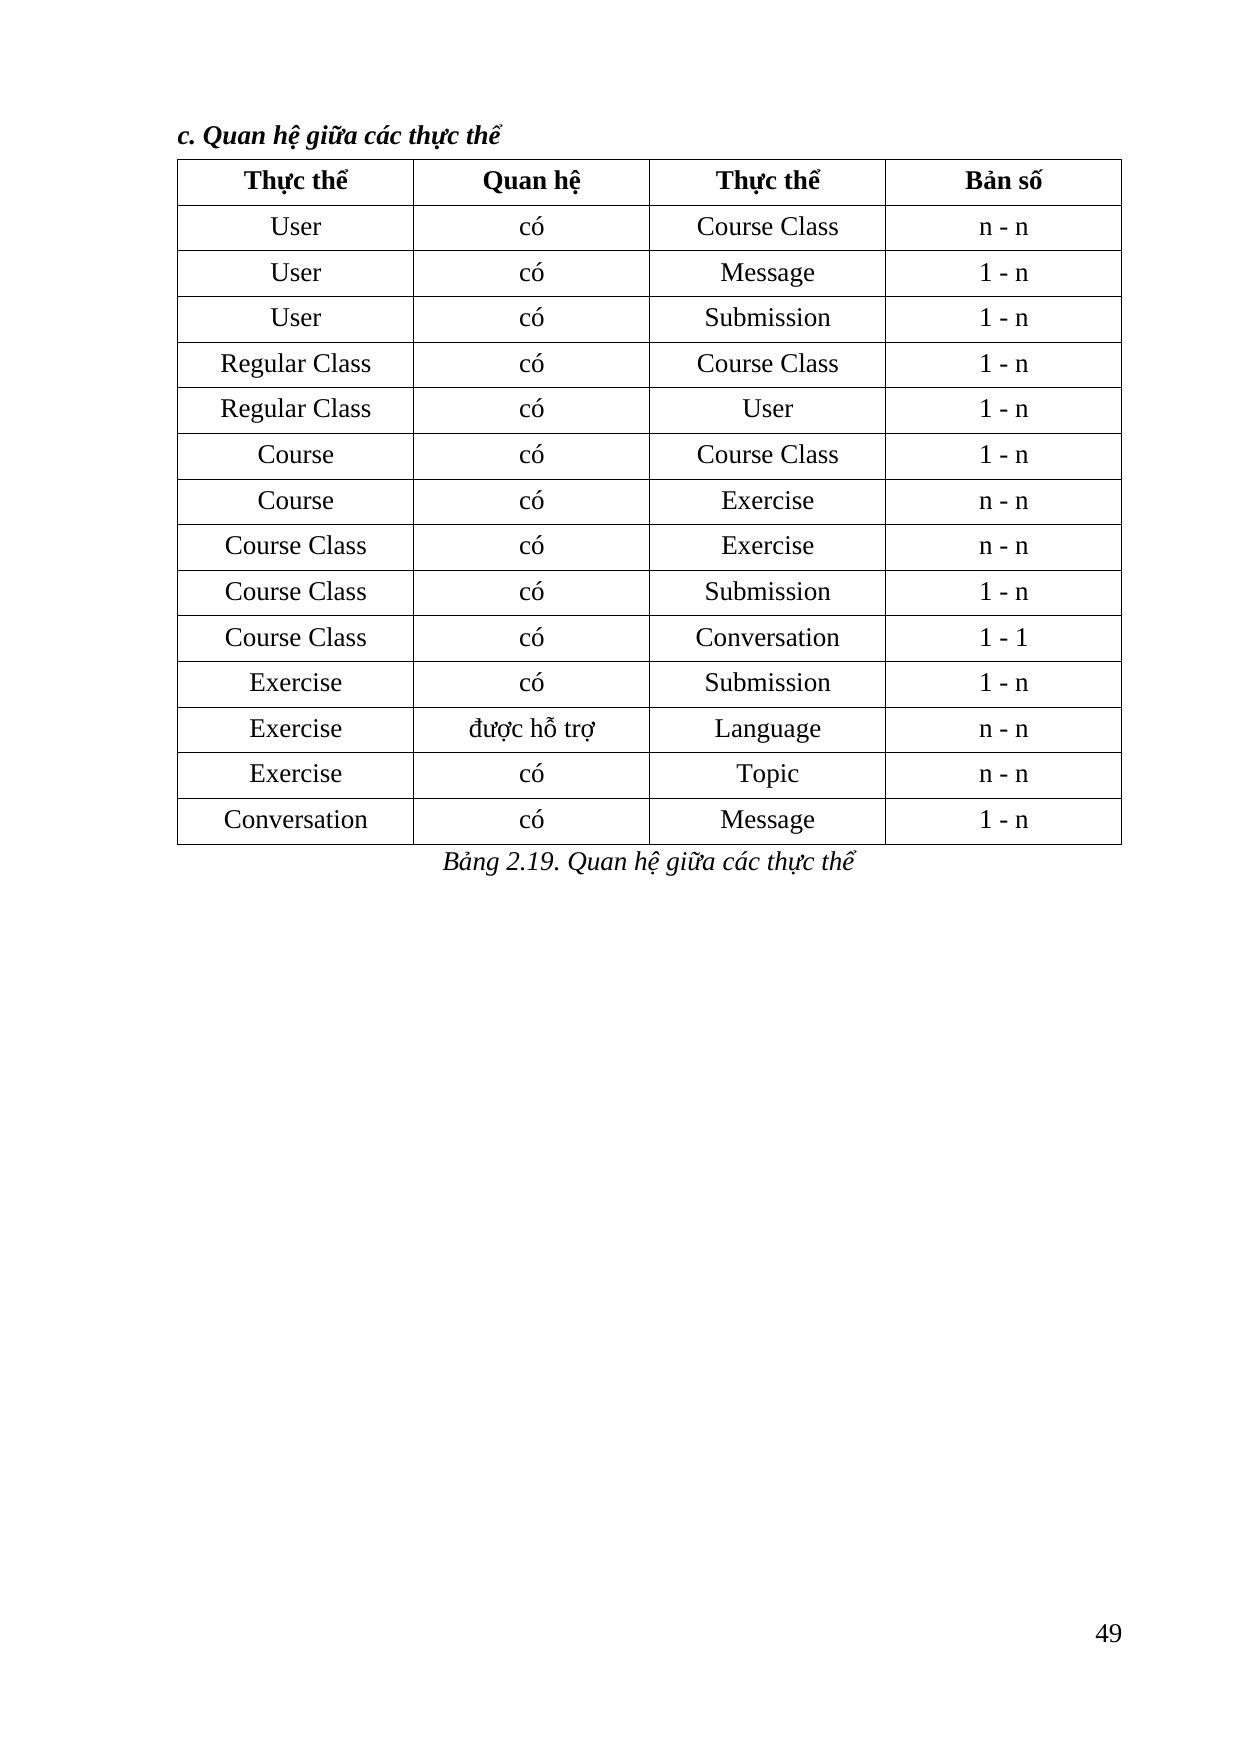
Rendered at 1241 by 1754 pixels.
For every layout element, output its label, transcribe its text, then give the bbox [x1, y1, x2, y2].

table_cell có [414, 480, 649, 524]
table_cell Exercise [650, 480, 885, 524]
table_cell Conversation [650, 616, 885, 661]
table_cell User [178, 206, 413, 250]
table_header Quan hệ [414, 160, 649, 205]
table_header Thực thể [650, 160, 885, 205]
table_cell Exercise [178, 662, 413, 707]
table_cell n - n [886, 480, 1121, 524]
table_cell có [414, 799, 649, 843]
table_cell Submission [650, 571, 885, 615]
table_cell User [178, 251, 413, 296]
table_header Thực thể [178, 160, 413, 205]
table_header Bản số [886, 160, 1121, 205]
subtitle c. Quan hệ giữa các thực thể [177, 119, 1122, 150]
table_cell Course Class [178, 616, 413, 661]
table_cell có [414, 525, 649, 570]
table_cell 1 - n [886, 799, 1121, 843]
table_cell có [414, 206, 649, 250]
table_cell có [414, 434, 649, 478]
table_cell Course [178, 434, 413, 478]
table_cell n - n [886, 206, 1121, 250]
table_cell Submission [650, 297, 885, 342]
table_cell có [414, 662, 649, 707]
table_cell Course Class [178, 571, 413, 615]
table_cell có [414, 571, 649, 615]
table_cell Exercise [178, 753, 413, 798]
table_cell Submission [650, 662, 885, 707]
table_cell Message [650, 251, 885, 296]
table_cell Course Class [650, 206, 885, 250]
table_cell được hỗ trợ [414, 708, 649, 752]
table_cell Message [650, 799, 885, 843]
table_cell 1 - n [886, 297, 1121, 342]
table_cell Conversation [178, 799, 413, 843]
table_cell 1 - n [886, 662, 1121, 707]
table_cell Course Class [178, 525, 413, 570]
table_cell Regular Class [178, 388, 413, 433]
table_cell User [650, 388, 885, 433]
table_cell 1 - n [886, 343, 1121, 387]
table_cell n - n [886, 708, 1121, 752]
table_cell Exercise [178, 708, 413, 752]
table_cell User [178, 297, 413, 342]
table_cell có [414, 343, 649, 387]
table_cell 1 - 1 [886, 616, 1121, 661]
table_cell Language [650, 708, 885, 752]
table_cell có [414, 251, 649, 296]
table_cell 1 - n [886, 251, 1121, 296]
table_cell Topic [650, 753, 885, 798]
table_cell 1 - n [886, 388, 1121, 433]
table_cell Course [178, 480, 413, 524]
table_cell có [414, 297, 649, 342]
table_cell Exercise [650, 525, 885, 570]
table_cell 1 - n [886, 571, 1121, 615]
table_cell 1 - n [886, 434, 1121, 478]
table_cell n - n [886, 753, 1121, 798]
table_cell Course Class [650, 434, 885, 478]
table_cell có [414, 616, 649, 661]
table_cell Course Class [650, 343, 885, 387]
table_cell n - n [886, 525, 1121, 570]
table_cell có [414, 753, 649, 798]
table_cell có [414, 388, 649, 433]
table_cell Regular Class [178, 343, 413, 387]
